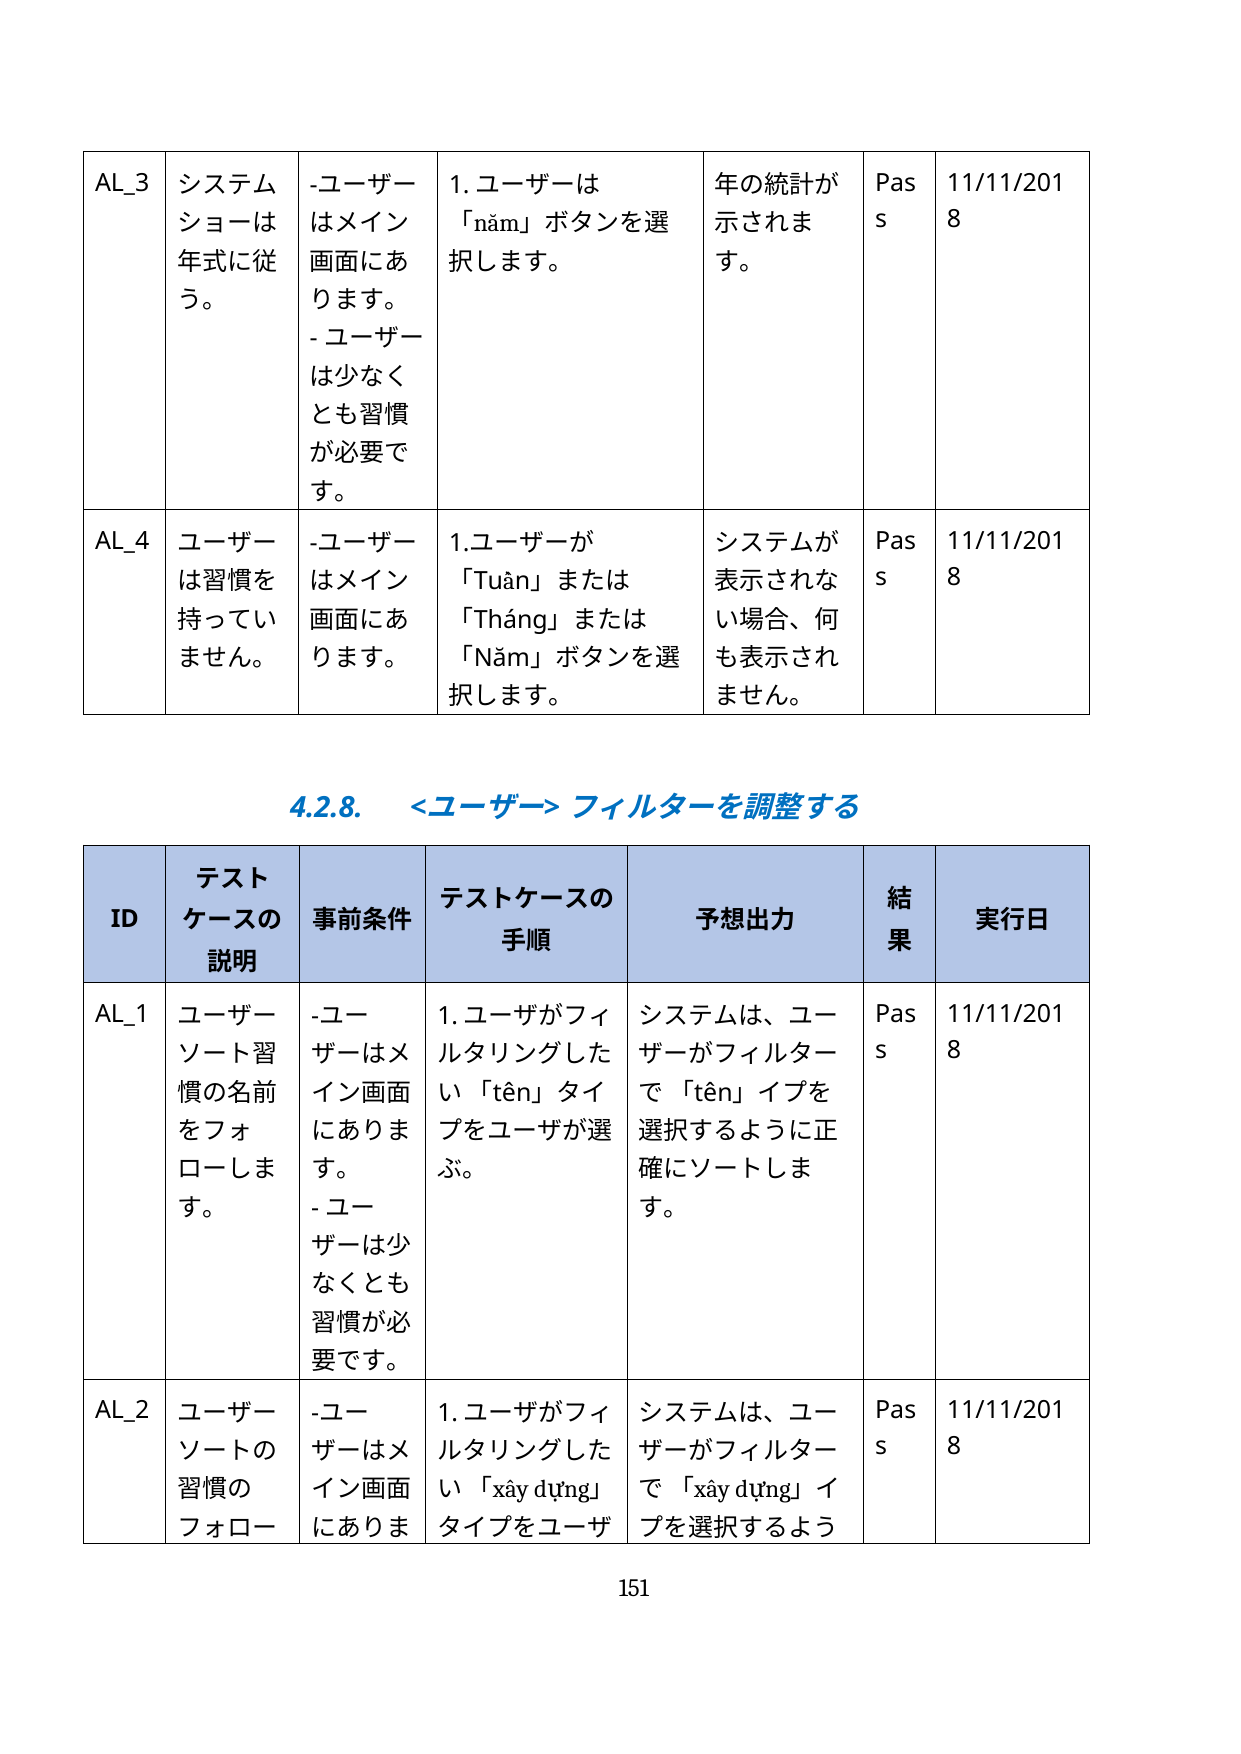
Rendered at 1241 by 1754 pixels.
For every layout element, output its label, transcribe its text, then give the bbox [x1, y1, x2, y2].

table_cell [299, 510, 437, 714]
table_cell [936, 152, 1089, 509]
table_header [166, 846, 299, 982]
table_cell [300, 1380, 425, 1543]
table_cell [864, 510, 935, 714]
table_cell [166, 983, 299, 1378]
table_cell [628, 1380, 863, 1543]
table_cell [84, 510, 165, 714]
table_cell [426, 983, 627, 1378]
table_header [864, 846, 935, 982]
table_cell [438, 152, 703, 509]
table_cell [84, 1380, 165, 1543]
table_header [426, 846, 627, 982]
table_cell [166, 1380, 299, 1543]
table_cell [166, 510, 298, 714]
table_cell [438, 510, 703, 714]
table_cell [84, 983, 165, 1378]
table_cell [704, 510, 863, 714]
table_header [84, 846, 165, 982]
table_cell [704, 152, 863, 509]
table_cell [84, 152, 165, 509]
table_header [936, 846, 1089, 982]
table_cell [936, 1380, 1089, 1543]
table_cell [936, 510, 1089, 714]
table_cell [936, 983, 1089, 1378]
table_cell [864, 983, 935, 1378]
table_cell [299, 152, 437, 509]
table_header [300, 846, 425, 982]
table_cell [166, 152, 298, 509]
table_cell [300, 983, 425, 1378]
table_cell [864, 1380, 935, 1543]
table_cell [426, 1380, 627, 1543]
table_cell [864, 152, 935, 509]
list <ユーザー> フィルターを調整する [290, 783, 1090, 826]
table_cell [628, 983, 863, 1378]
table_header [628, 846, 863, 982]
